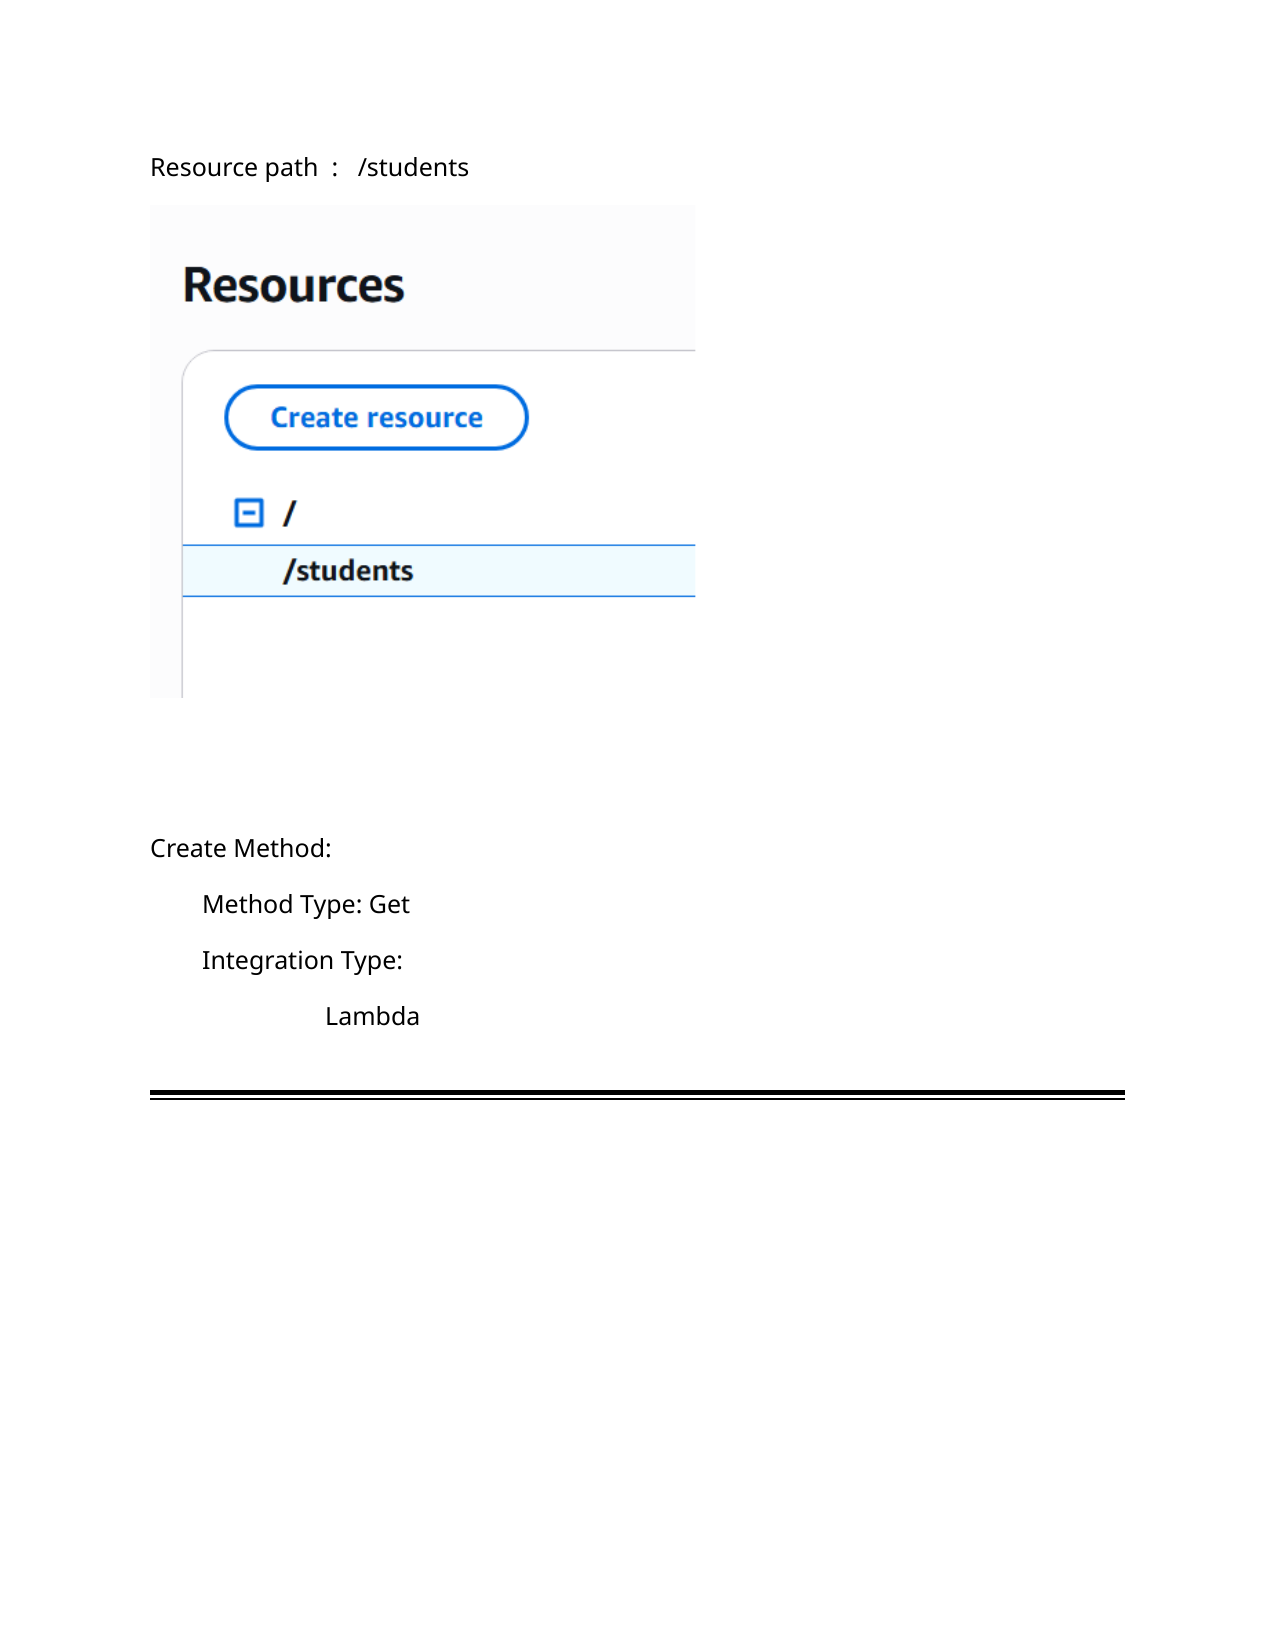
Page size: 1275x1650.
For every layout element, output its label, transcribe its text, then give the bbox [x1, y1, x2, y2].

picture [150, 205, 696, 698]
text Integration Type: [150, 943, 1125, 977]
text Create Method: [150, 831, 1125, 865]
text Resource path : /students [150, 150, 1125, 184]
text Lambda [150, 998, 1125, 1032]
text Method Type: Get [150, 887, 1125, 921]
